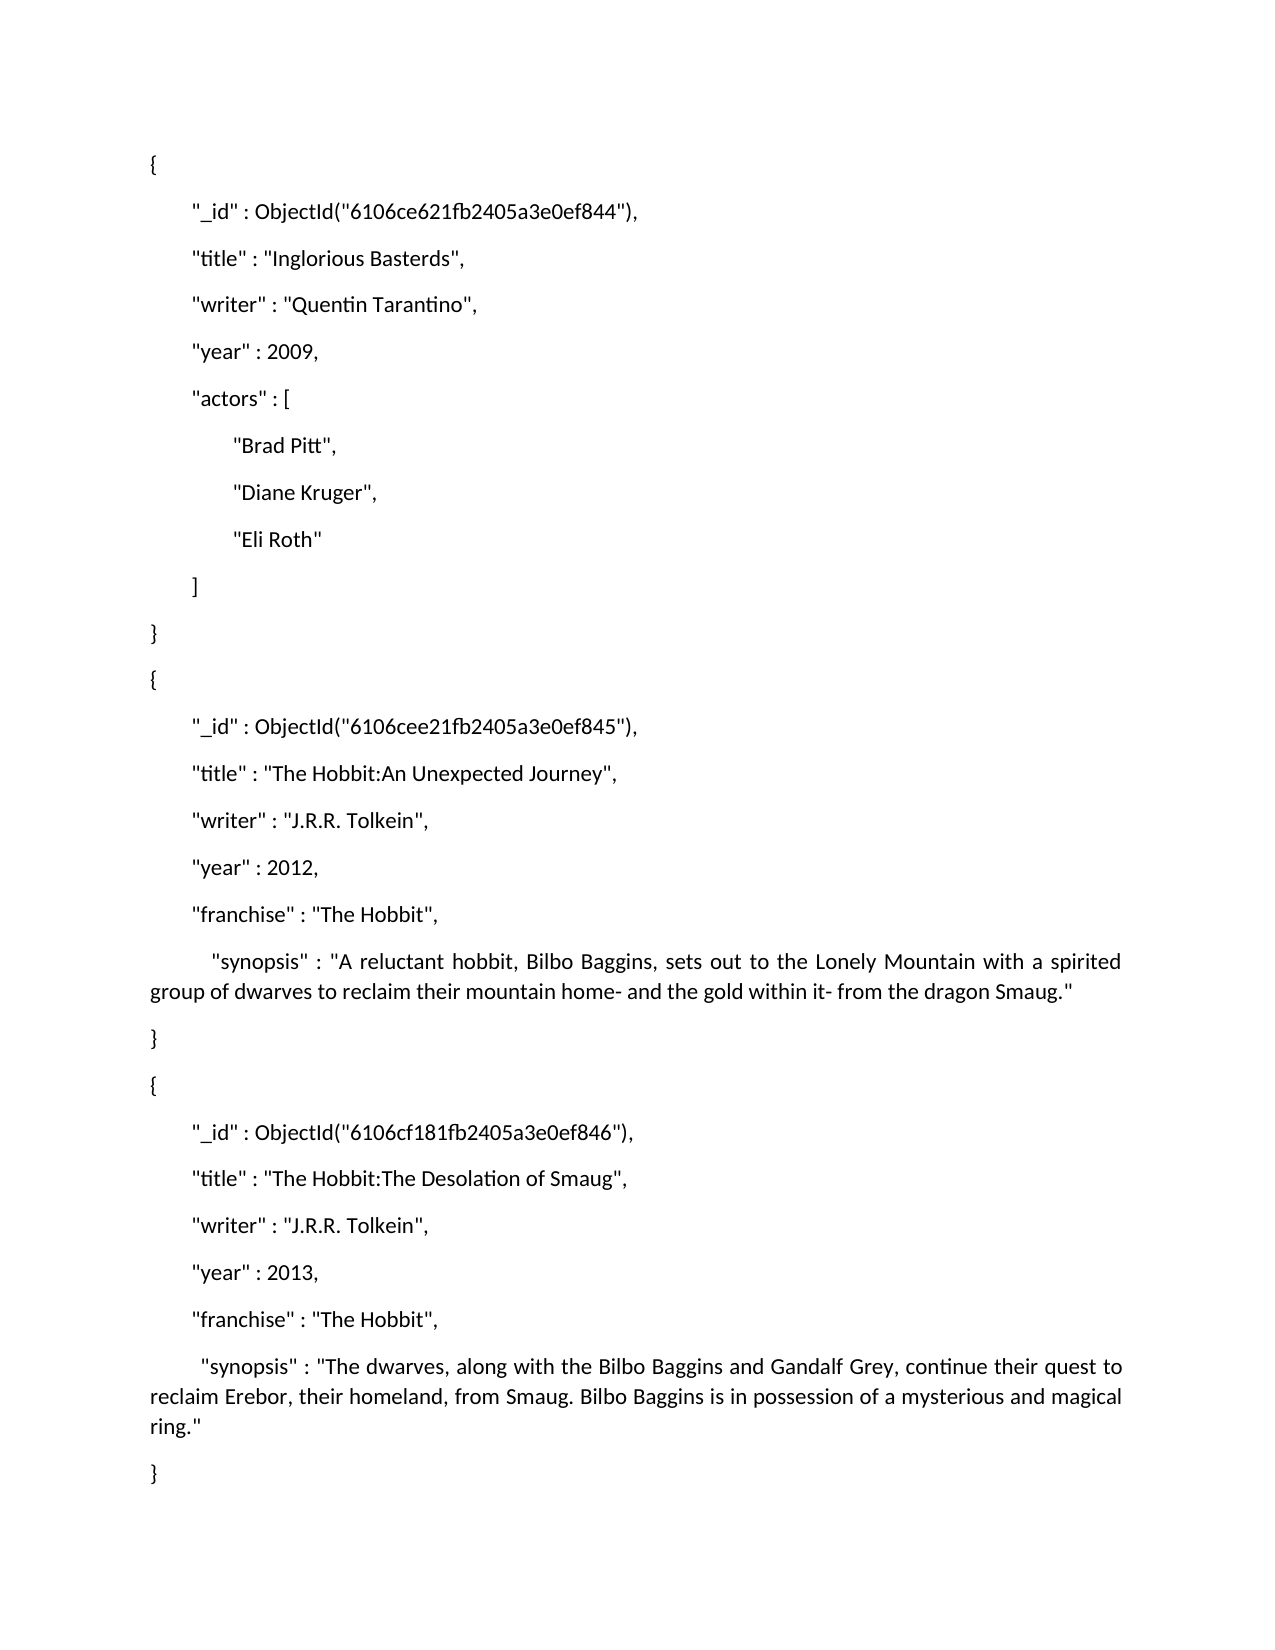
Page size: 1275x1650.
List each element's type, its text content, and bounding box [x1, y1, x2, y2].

text { [150, 666, 1125, 694]
text "Eli Roth" [150, 525, 1125, 553]
text } [150, 1024, 1125, 1052]
text "writer" : "J.R.R. Tolkein", [150, 1211, 1125, 1239]
text "writer" : "Quentin Tarantino", [150, 291, 1125, 319]
text "synopsis" : "A reluctant hobbit, Bilbo Baggins, sets out to the Lonely Mountain with a spirited group of dwarves to reclaim their mountain home- and the gold within it- from the dragon Smaug." [150, 947, 1125, 1005]
text "_id" : ObjectId("6106ce621fb2405a3e0ef844"), [150, 197, 1125, 225]
text "Brad Pitt", [150, 431, 1125, 459]
text ] [150, 572, 1125, 600]
text } [150, 1459, 1125, 1487]
text { [150, 150, 1125, 178]
text "_id" : ObjectId("6106cf181fb2405a3e0ef846"), [150, 1118, 1125, 1146]
text "actors" : [ [150, 384, 1125, 412]
text "year" : 2013, [150, 1258, 1125, 1286]
text "writer" : "J.R.R. Tolkein", [150, 806, 1125, 834]
text "franchise" : "The Hobbit", [150, 1305, 1125, 1333]
text "franchise" : "The Hobbit", [150, 900, 1125, 928]
text "synopsis" : "The dwarves, along with the Bilbo Baggins and Gandalf Grey, continue their quest to reclaim Erebor, their homeland, from Smaug. Bilbo Baggins is in possession of a mysterious and magical ring." [150, 1352, 1125, 1441]
text "year" : 2012, [150, 853, 1125, 881]
text "year" : 2009, [150, 337, 1125, 366]
text "Diane Kruger", [150, 478, 1125, 506]
text "title" : "The Hobbit:An Unexpected Journey", [150, 759, 1125, 787]
text } [150, 619, 1125, 647]
text { [150, 1071, 1125, 1099]
text "_id" : ObjectId("6106cee21fb2405a3e0ef845"), [150, 712, 1125, 741]
text "title" : "Inglorious Basterds", [150, 244, 1125, 272]
text "title" : "The Hobbit:The Desolation of Smaug", [150, 1164, 1125, 1193]
